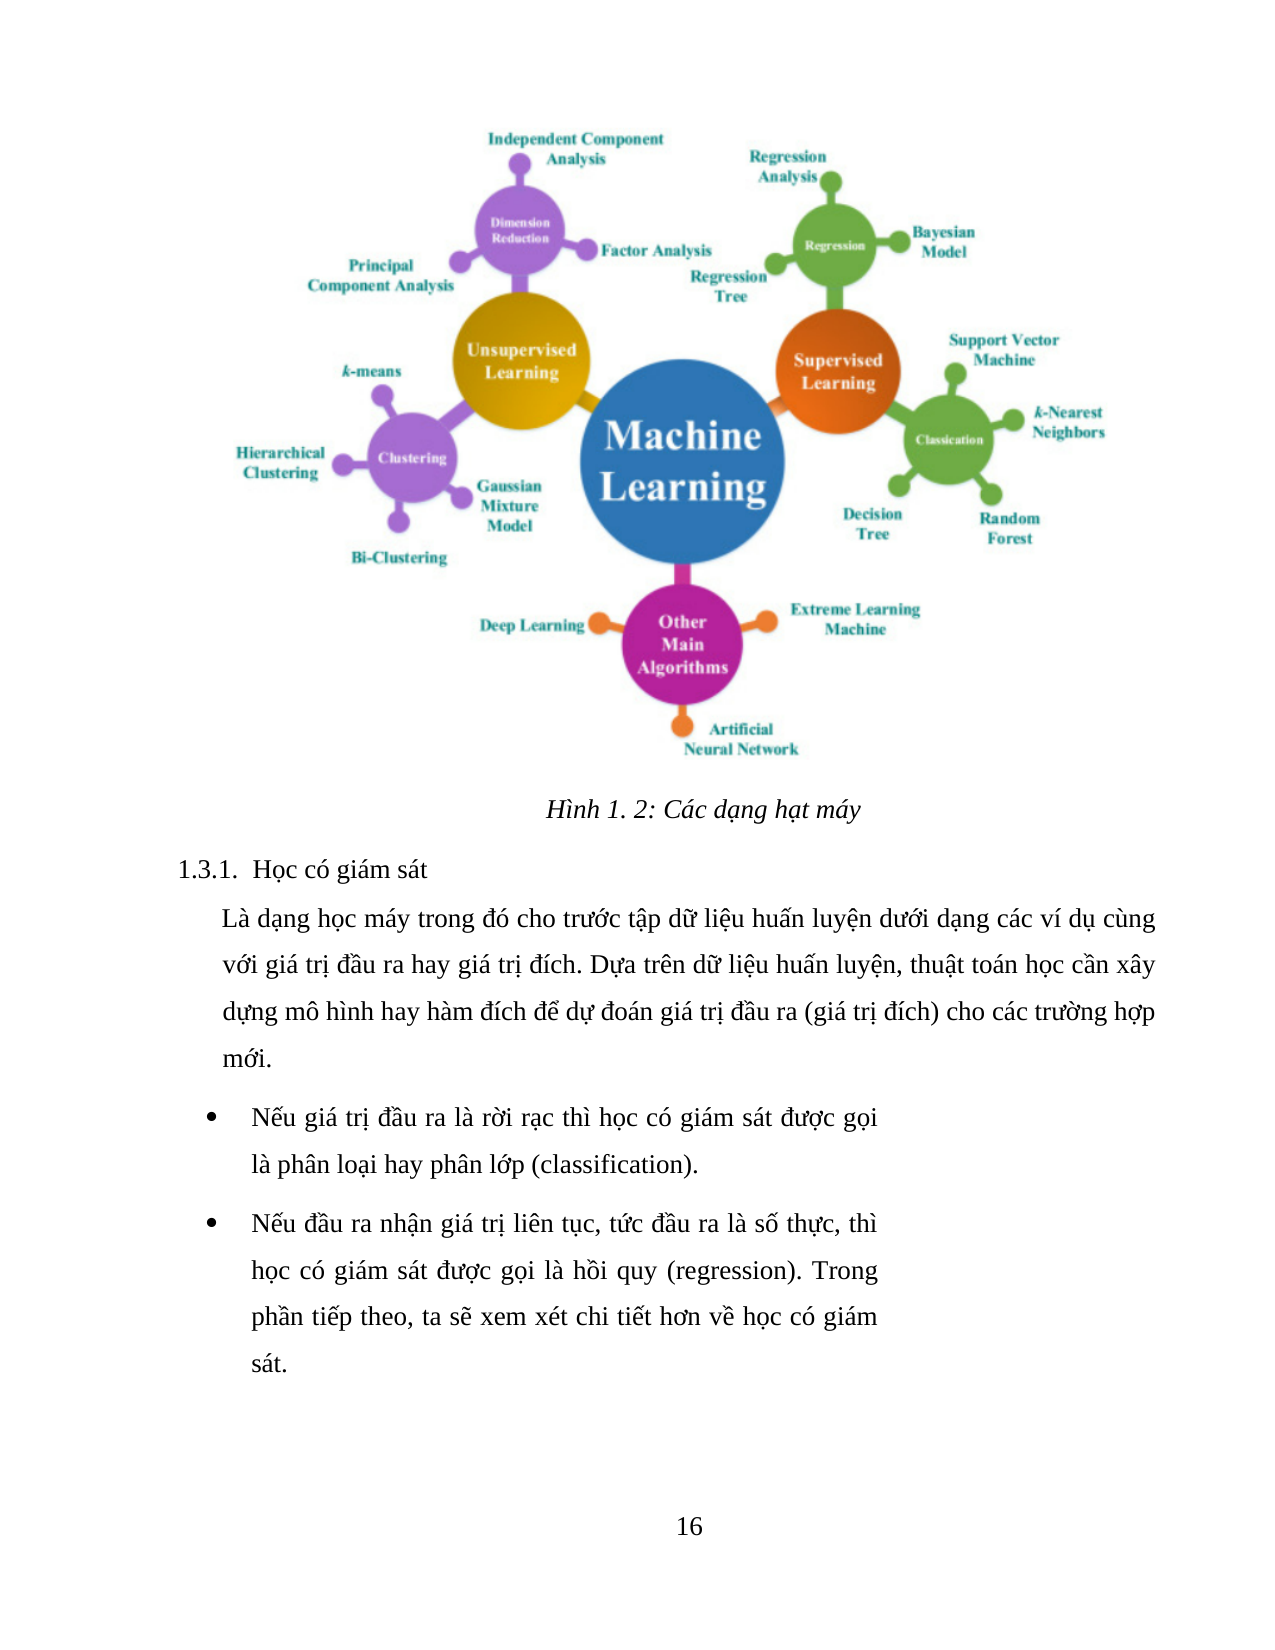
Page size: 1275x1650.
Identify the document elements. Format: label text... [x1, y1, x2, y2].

text Là dạng học máy trong đó cho trước tập dữ liệu huấn luyện dưới dạng các ví dụ cùng với giá trị đầu ra hay giá trị đích. Dựa trên dữ liệu huấn luyện, thuật toán học cần xây dựng mô hình hay hàm đích để dự đoán giá trị đầu ra (giá trị đích) cho các trường hợp mới. [221, 902, 1157, 1073]
list Nếu đầu ra nhận giá trị liên tục, tức đầu ra là số thực, thì học có giám sát được gọi là hồi quy (regression). Trong phần tiếp theo, ta sẽ xem xét chi tiết hơn về học có giám sát. [207, 1207, 879, 1378]
list Nếu giá trị đầu ra là rời rạc thì học có giám sát được gọi là phân loại hay phân lớp (classification). [207, 1101, 879, 1179]
list Học có giám sát [177, 853, 1157, 884]
picture [221, 118, 1140, 766]
text Hình 1. 2: Các dạng hạt máy [177, 794, 1157, 825]
